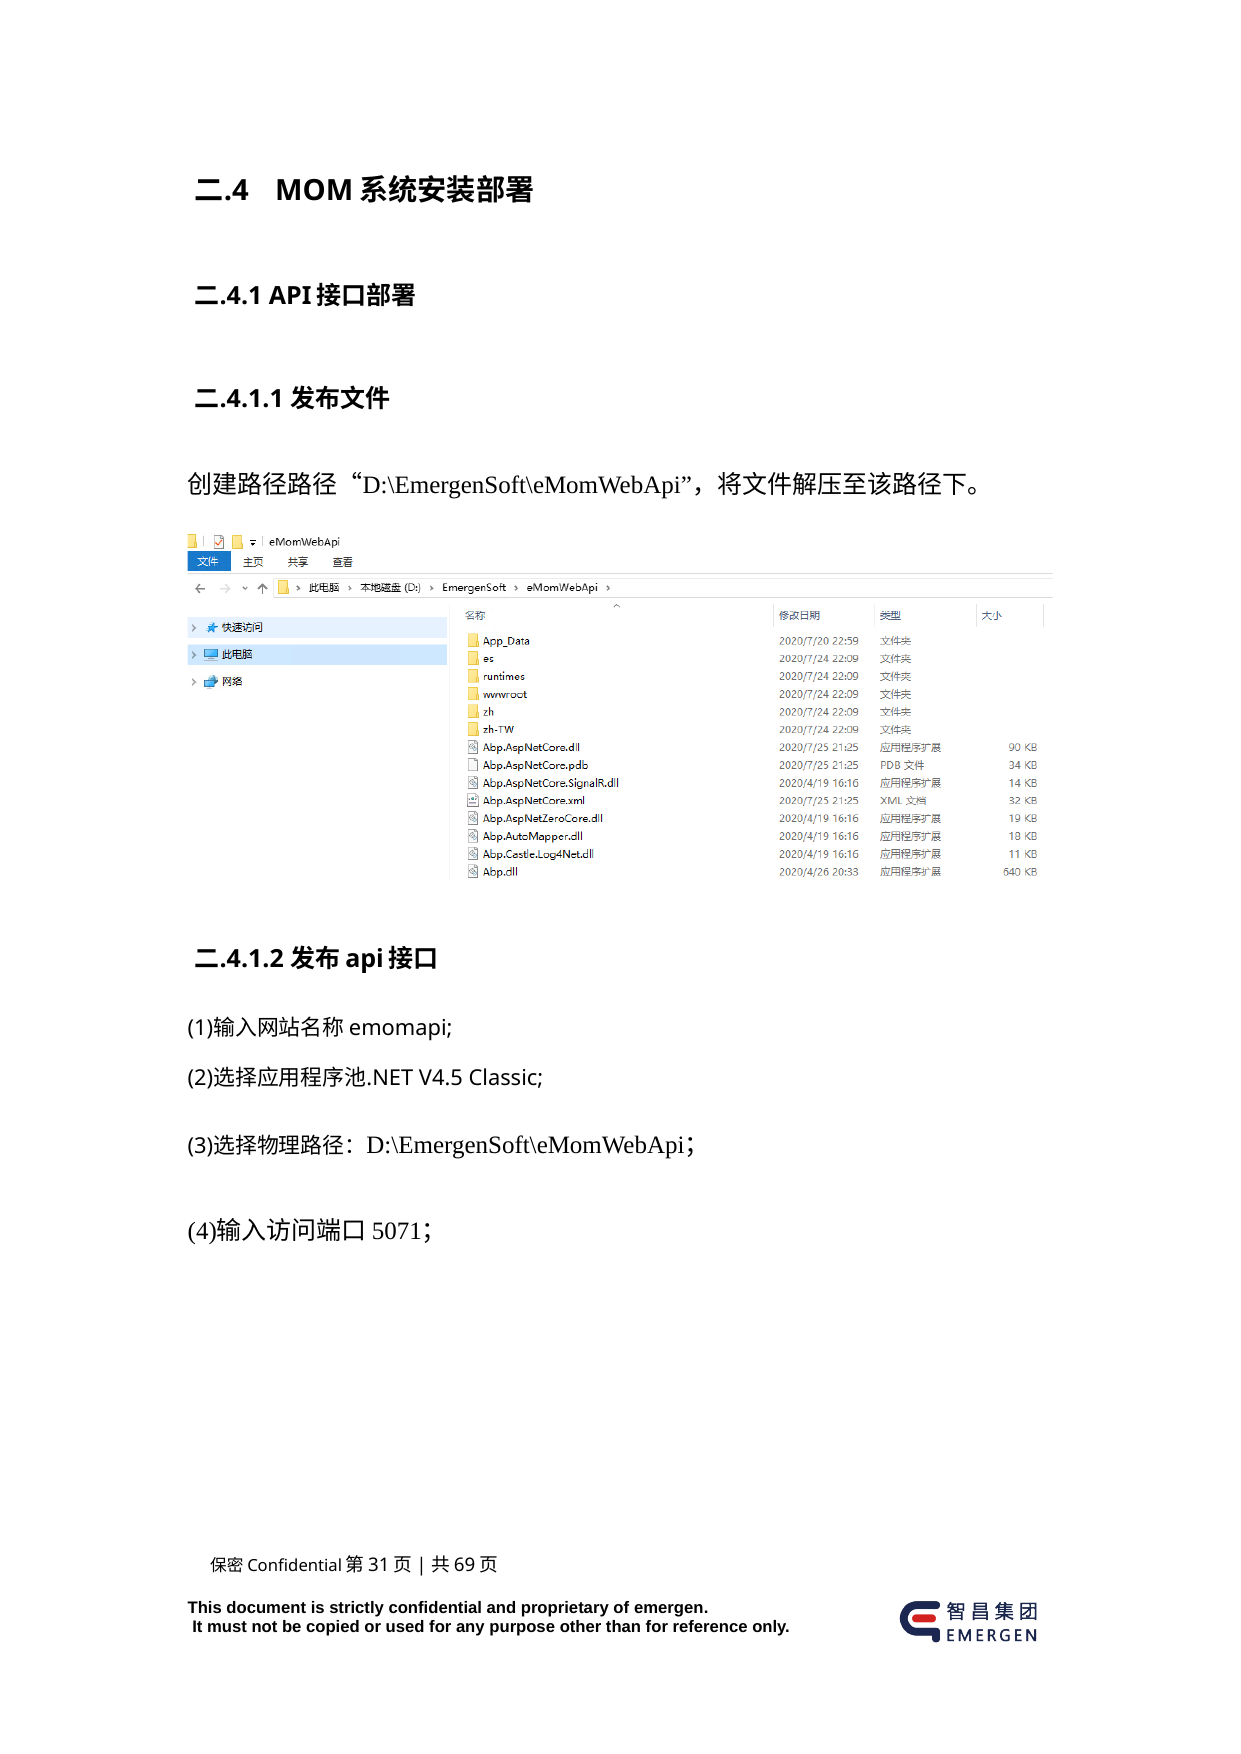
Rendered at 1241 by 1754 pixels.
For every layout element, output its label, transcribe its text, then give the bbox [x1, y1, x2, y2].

subtitle 发布api接口 [194, 923, 1053, 991]
text (4)输入访问端口5071； [187, 1194, 1053, 1262]
subtitle API接口部署 [194, 259, 1053, 327]
subtitle 发布文件 [194, 363, 1053, 431]
subtitle MOM系统安装部署 [194, 153, 1053, 221]
text (3)选择物理路径：D:\EmergenSoft\eMomWebApi； [187, 1108, 1053, 1176]
picture [871, 1550, 1064, 1689]
text (1)输入网站名称emomapi; [187, 1009, 1053, 1043]
text (2)选择应用程序池.NET V4.5 Classic; [187, 1058, 1053, 1092]
picture [187, 534, 1053, 881]
text 创建路径路径“D:\EmergenSoft\eMomWebApi”，将文件解压至该路径下。 [187, 449, 1053, 517]
